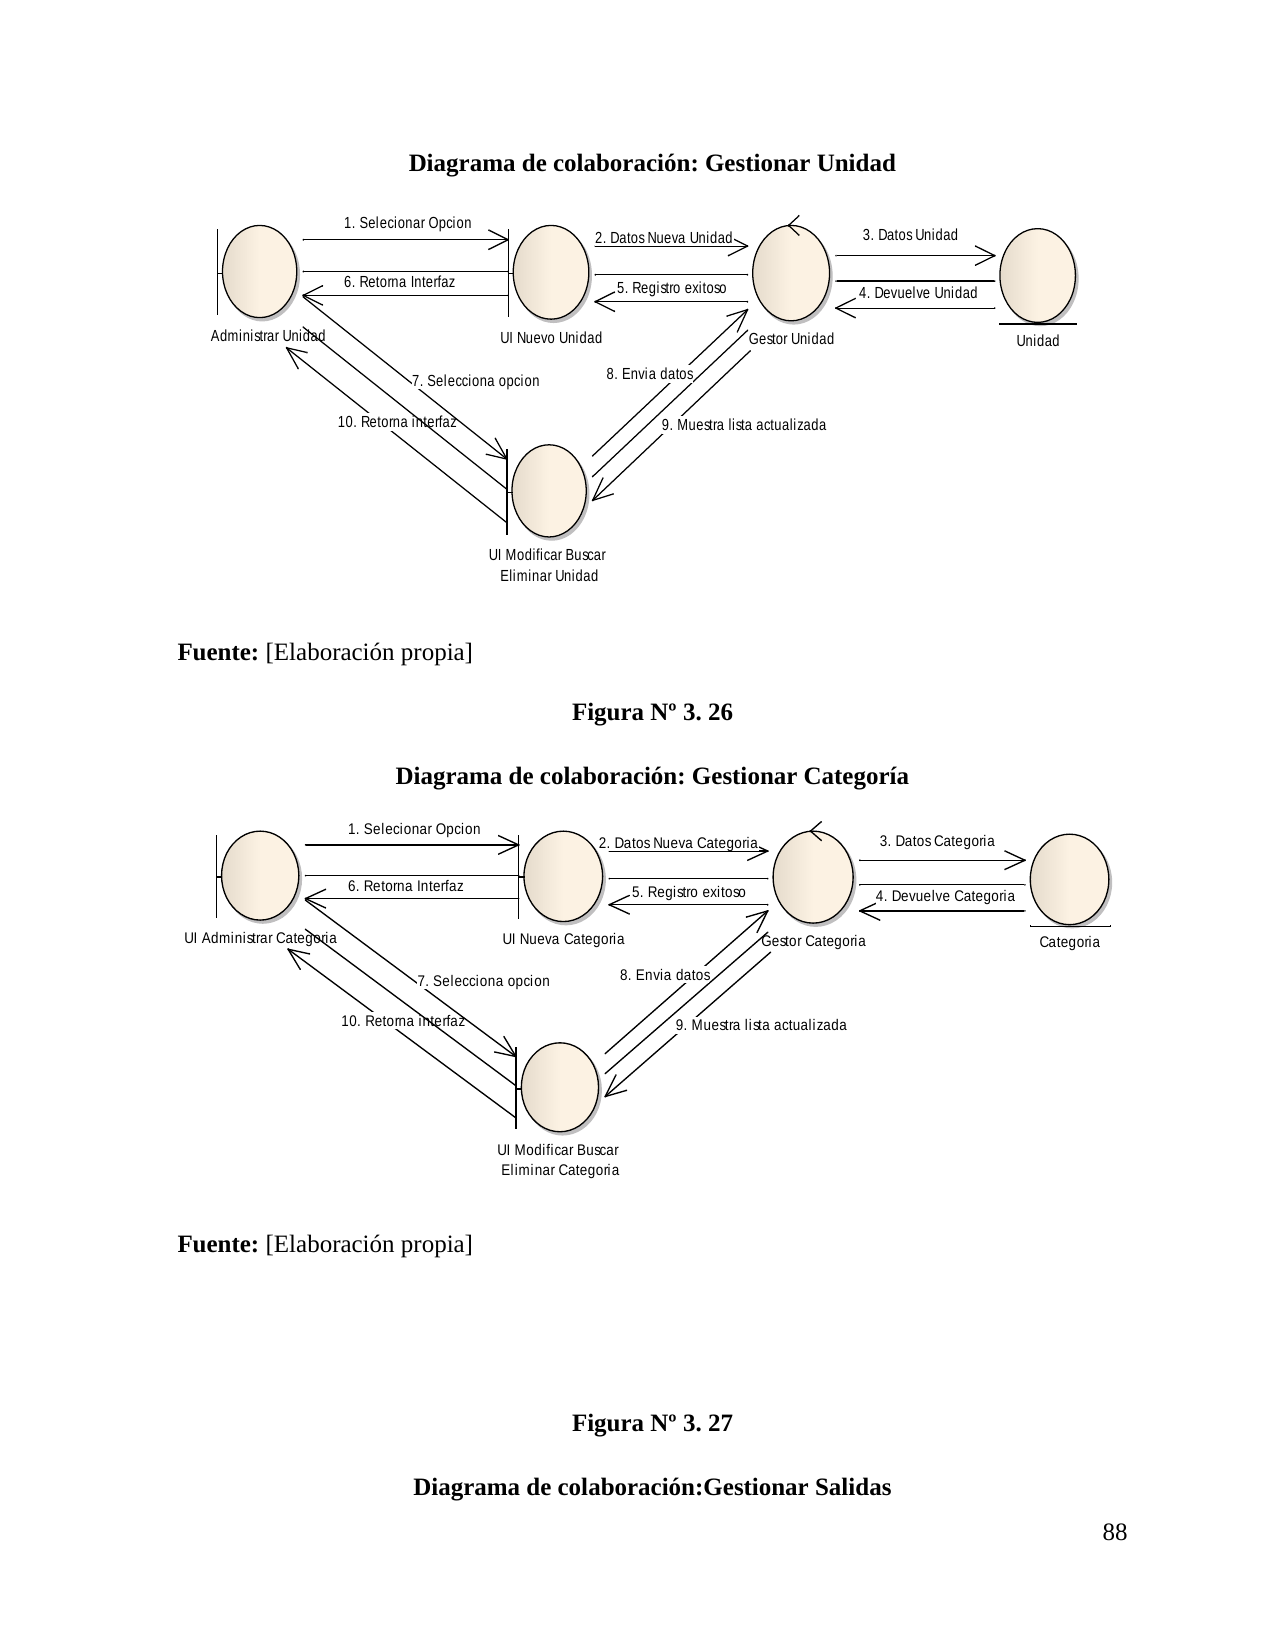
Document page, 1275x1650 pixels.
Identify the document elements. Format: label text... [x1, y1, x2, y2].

text Fuente: [Elaboración propia] [177, 1229, 1127, 1258]
text Fuente: [Elaboración propia] [177, 637, 1127, 666]
text Figura Nº 3. 27 [177, 1408, 1127, 1437]
text Figura Nº 3. 26 [177, 697, 1127, 726]
text Diagrama de colaboración: Gestionar Unidad [177, 148, 1127, 176]
text Diagrama de colaboración:Gestionar Salidas [177, 1472, 1127, 1501]
text Diagrama de colaboración: Gestionar Categoría [177, 761, 1127, 790]
